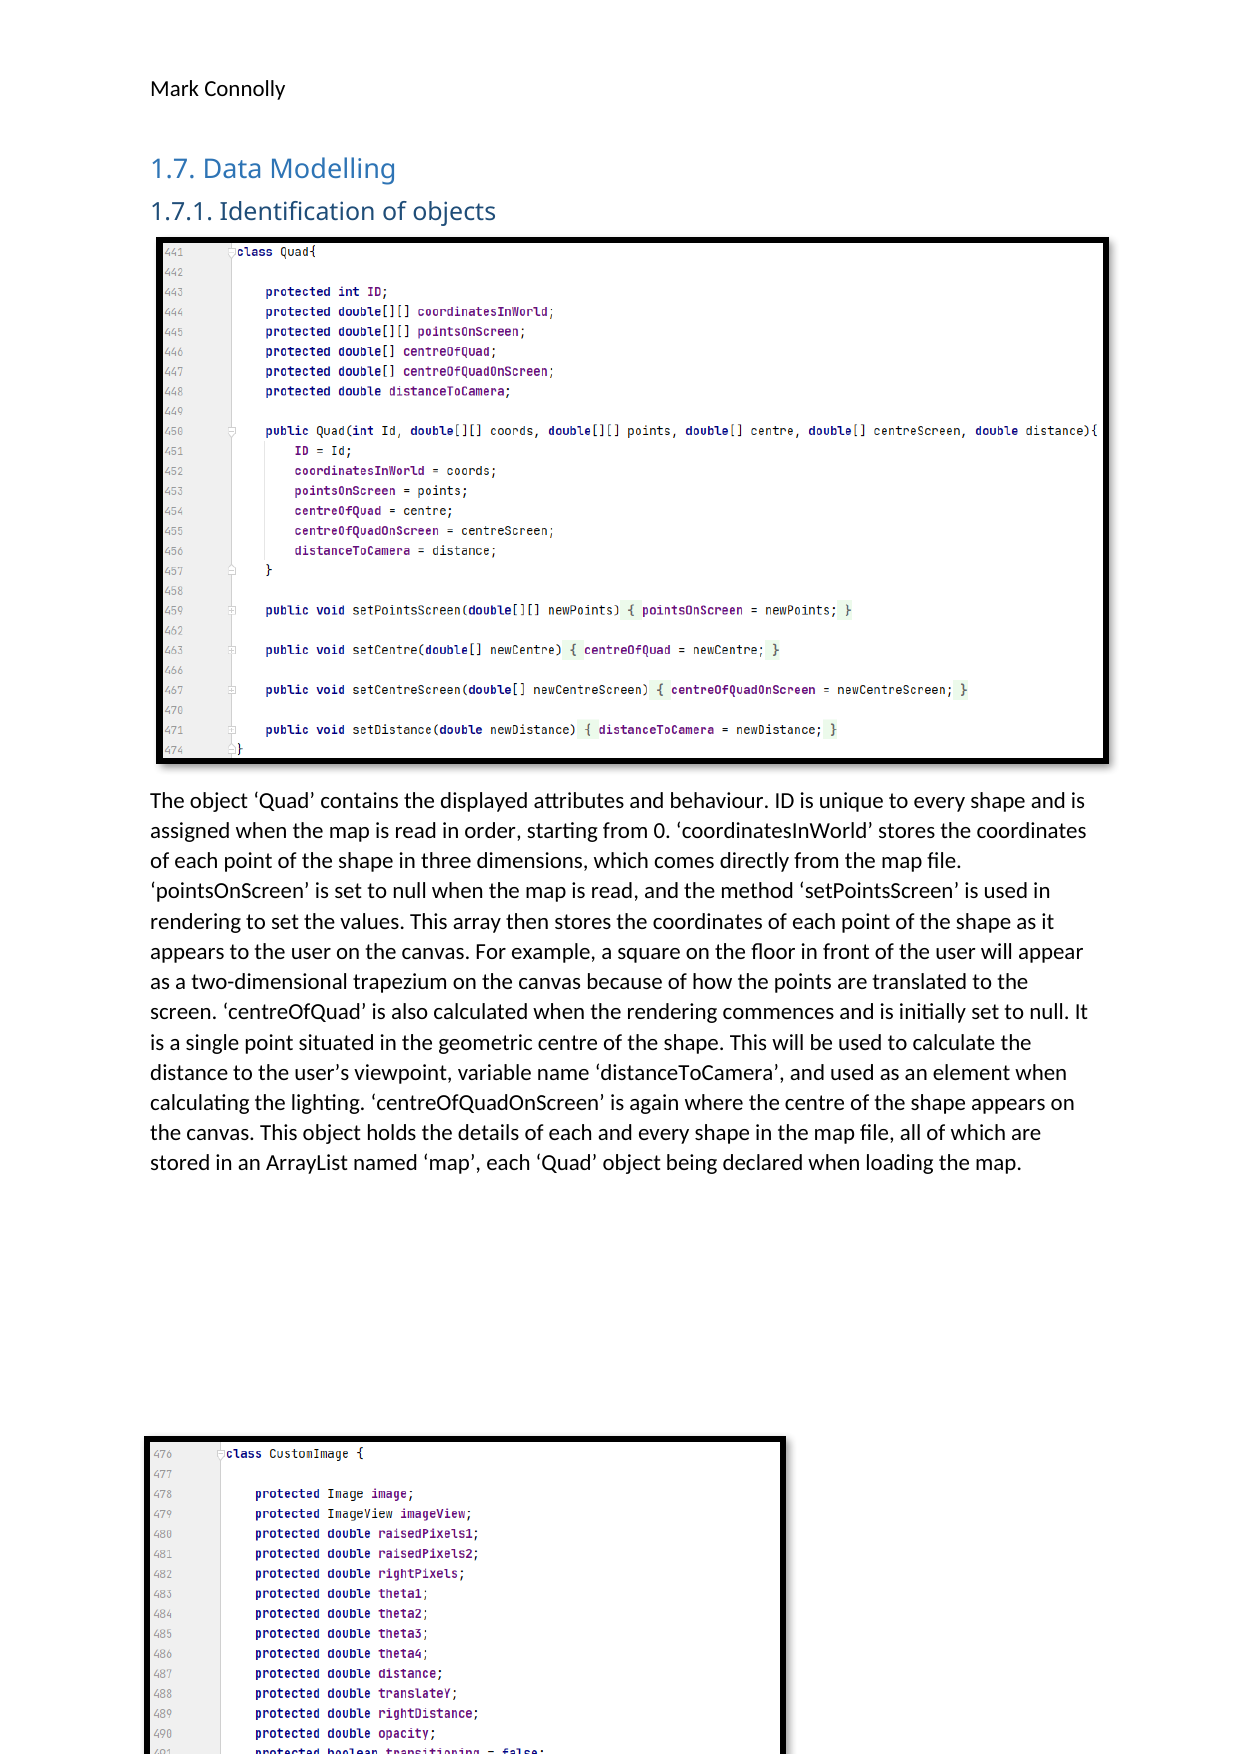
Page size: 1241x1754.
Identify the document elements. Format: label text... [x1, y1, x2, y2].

picture [150, 1442, 780, 1754]
picture [163, 243, 1103, 758]
subtitle 1.7. Data Modelling [150, 150, 1090, 187]
subtitle 1.7.1. Identification of objects [150, 194, 1090, 228]
